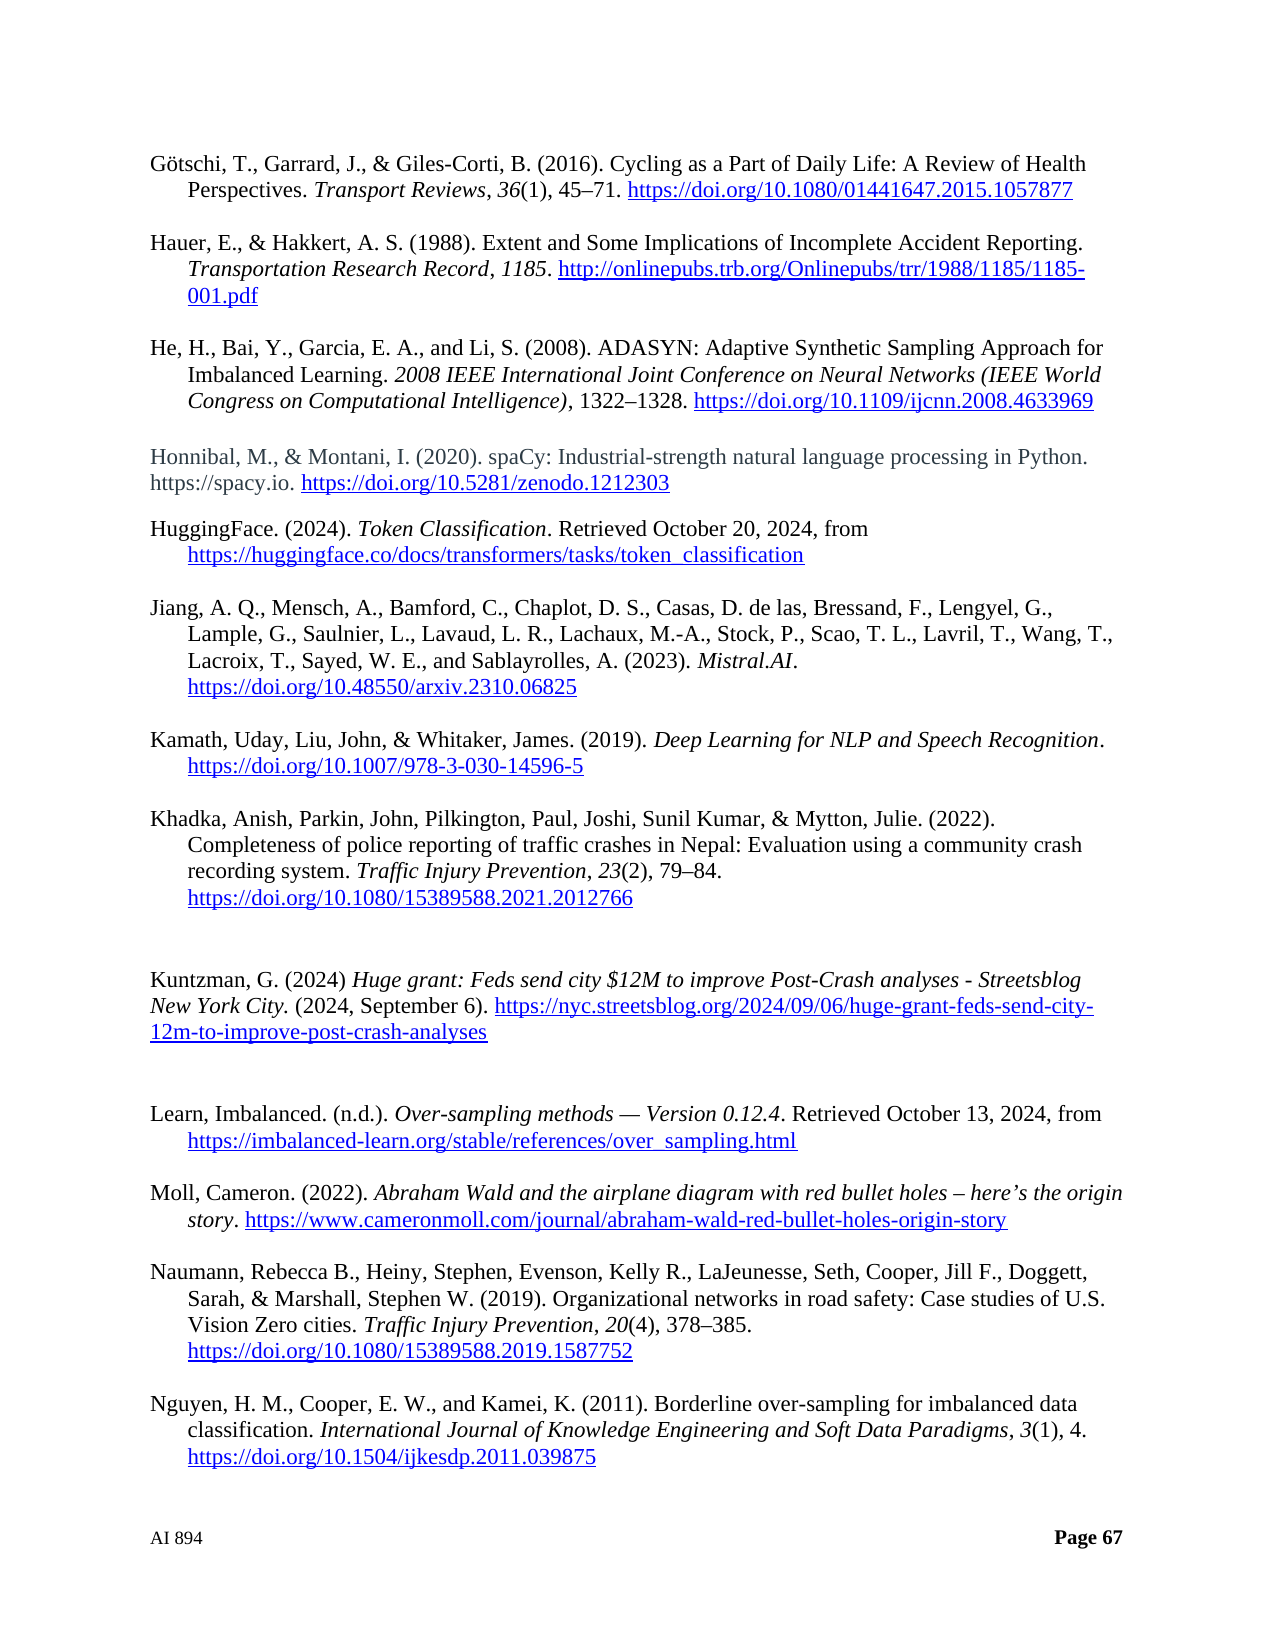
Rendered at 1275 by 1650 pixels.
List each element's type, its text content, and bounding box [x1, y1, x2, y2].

text Kuntzman, G. (2024) Huge grant: Feds send city $12M to improve Post-Crash analyses - Streetsblog New York City. (2024, September 6). https://nyc.streetsblog.org/2024/09/06/huge-grant-feds-send-city-12m-to-improve-post-crash-analyses [150, 966, 1125, 1045]
list Götschi, T., Garrard, J., & Giles-Corti, B. (2016). Cycling as a Part of Daily Life: A Review of Health Perspectives. Transport Reviews, 36(1), 45–71. https://doi.org/10.1080/01441647.2015.1057877 [150, 150, 1125, 203]
list Learn, Imbalanced. (n.d.). Over-sampling methods — Version 0.12.4. Retrieved October 13, 2024, from https://imbalanced-learn.org/stable/references/over_sampling.html [150, 1100, 1125, 1153]
list Moll, Cameron. (2022). Abraham Wald and the airplane diagram with red bullet holes – here’s the origin story. https://www.cameronmoll.com/journal/abraham-wald-red-bullet-holes-origin-story [150, 1179, 1125, 1232]
text Honnibal, M., & Montani, I. (2020). spaCy: Industrial-strength natural language processing in Python. https://spacy.io. https://doi.org/10.5281/zenodo.1212303 [150, 443, 1125, 495]
list Jiang, A. Q., Mensch, A., Bamford, C., Chaplot, D. S., Casas, D. de las, Bressand, F., Lengyel, G., Lample, G., Saulnier, L., Lavaud, L. R., Lachaux, M.-A., Stock, P., Scao, T. L., Lavril, T., Wang, T., Lacroix, T., Sayed, W. E., and Sablayrolles, A. (2023). Mistral.AI. https://doi.org/10.48550/arxiv.2310.06825 [150, 594, 1125, 699]
list Khadka, Anish, Parkin, John, Pilkington, Paul, Joshi, Sunil Kumar, & Mytton, Julie. (2022). Completeness of police reporting of traffic crashes in Nepal: Evaluation using a community crash recording system. Traffic Injury Prevention, 23(2), 79–84. https://doi.org/10.1080/15389588.2021.2012766 [150, 805, 1125, 910]
list Naumann, Rebecca B., Heiny, Stephen, Evenson, Kelly R., LaJeunesse, Seth, Cooper, Jill F., Doggett, Sarah, & Marshall, Stephen W. (2019). Organizational networks in road safety: Case studies of U.S. Vision Zero cities. Traffic Injury Prevention, 20(4), 378–385. https://doi.org/10.1080/15389588.2019.1587752 [150, 1258, 1125, 1364]
list HuggingFace. (2024). Token Classification. Retrieved October 20, 2024, from https://huggingface.co/docs/transformers/tasks/token_classification [150, 515, 1125, 568]
list Kamath, Uday, Liu, John, & Whitaker, James. (2019). Deep Learning for NLP and Speech Recognition. https://doi.org/10.1007/978-3-030-14596-5 [150, 726, 1125, 778]
list Hauer, E., & Hakkert, A. S. (1988). Extent and Some Implications of Incomplete Accident Reporting. Transportation Research Record, 1185. http://onlinepubs.trb.org/Onlinepubs/trr/1988/1185/1185-001.pdf [150, 229, 1125, 308]
list He, H., Bai, Y., Garcia, E. A., and Li, S. (2008). ADASYN: Adaptive Synthetic Sampling Approach for Imbalanced Learning. 2008 IEEE International Joint Conference on Neural Networks (IEEE World Congress on Computational Intelligence), 1322–1328. https://doi.org/10.1109/ijcnn.2008.4633969 [150, 334, 1125, 413]
list Nguyen, H. M., Cooper, E. W., and Kamei, K. (2011). Borderline over-sampling for imbalanced data classification. International Journal of Knowledge Engineering and Soft Data Paradigms, 3(1), 4. https://doi.org/10.1504/ijkesdp.2011.039875 [150, 1390, 1125, 1469]
